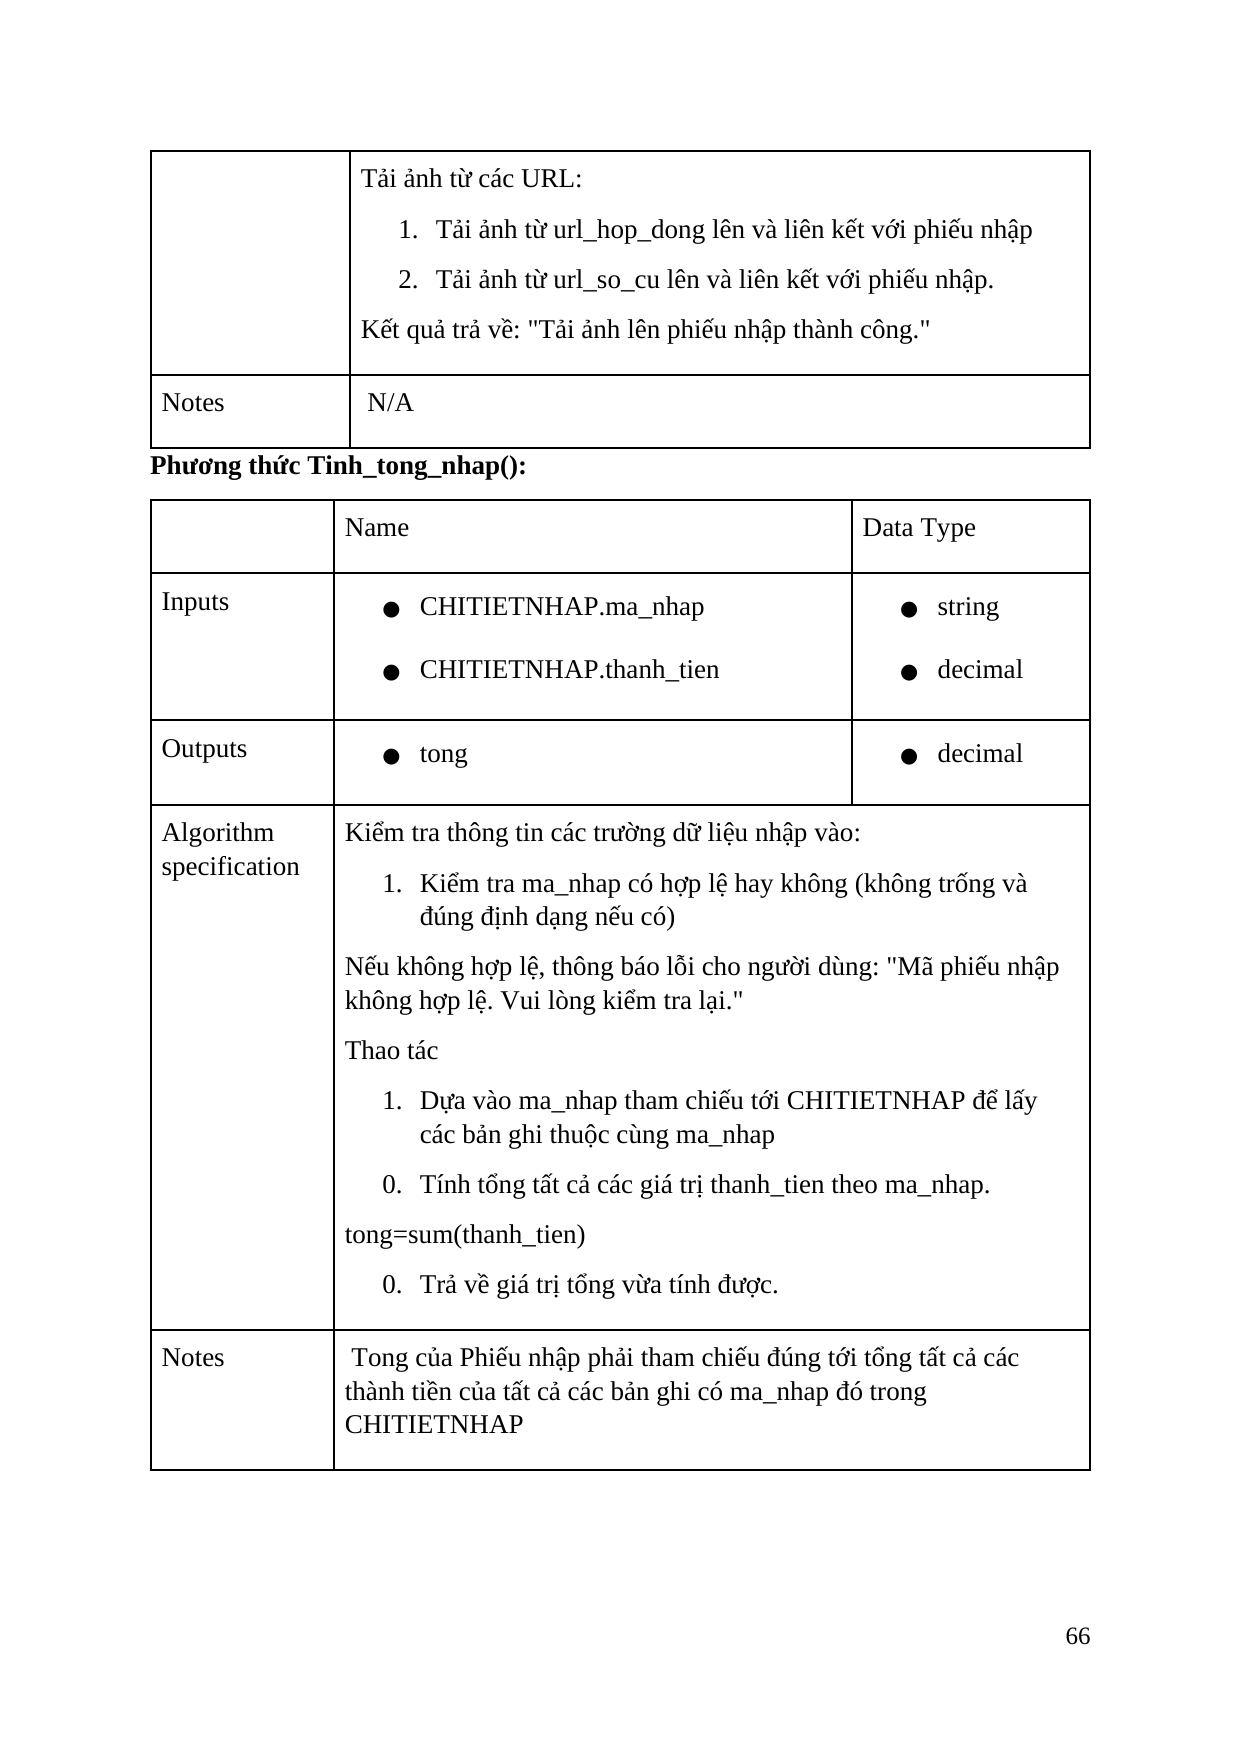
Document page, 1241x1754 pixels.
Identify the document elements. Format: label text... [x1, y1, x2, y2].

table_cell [351, 152, 1089, 374]
table_cell Kiểm tra thông tin các trường dữ liệu nhập vào: Kiểm tra ma_nhap có hợp lệ hay không (không trống và đúng định dạng nếu có) Nếu không hợp lệ, thông báo lỗi cho người dùng: "Mã phiếu nhập không hợp lệ. Vui lòng kiểm tra lại." Thao tác Dựa vào ma_nhap tham chiếu tới CHITIETNHAP để lấy các bản ghi thuộc cùng ma_nhap Tính tổng tất cả các giá trị thanh_tien theo ma_nhap. tong=sum(thanh_tien) Trả về giá trị tổng vừa tính được. [335, 806, 1089, 1329]
table_cell Tong của Phiếu nhập phải tham chiếu đúng tới tổng tất cả các thành tiền của tất cả các bản ghi có ma_nhap đó trong CHITIETNHAP [335, 1331, 1089, 1469]
table_cell Algorithm specification [152, 806, 333, 1329]
table_cell Inputs [152, 574, 333, 719]
table_header Name [335, 501, 851, 572]
table_header Data Type [853, 501, 1089, 572]
table_cell tong [335, 721, 851, 804]
table_cell Notes [152, 1331, 333, 1469]
table_header [152, 501, 333, 572]
table_cell Notes [152, 376, 349, 447]
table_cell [152, 152, 349, 374]
table_cell N/A [351, 376, 1089, 447]
table_cell decimal [853, 721, 1089, 804]
table_cell Outputs [152, 721, 333, 804]
table_cell string decimal [853, 574, 1089, 719]
table_cell CHITIETNHAP.ma_nhap CHITIETNHAP.thanh_tien [335, 574, 851, 719]
text Phương thức Tinh_tong_nhap(): [150, 449, 1090, 480]
